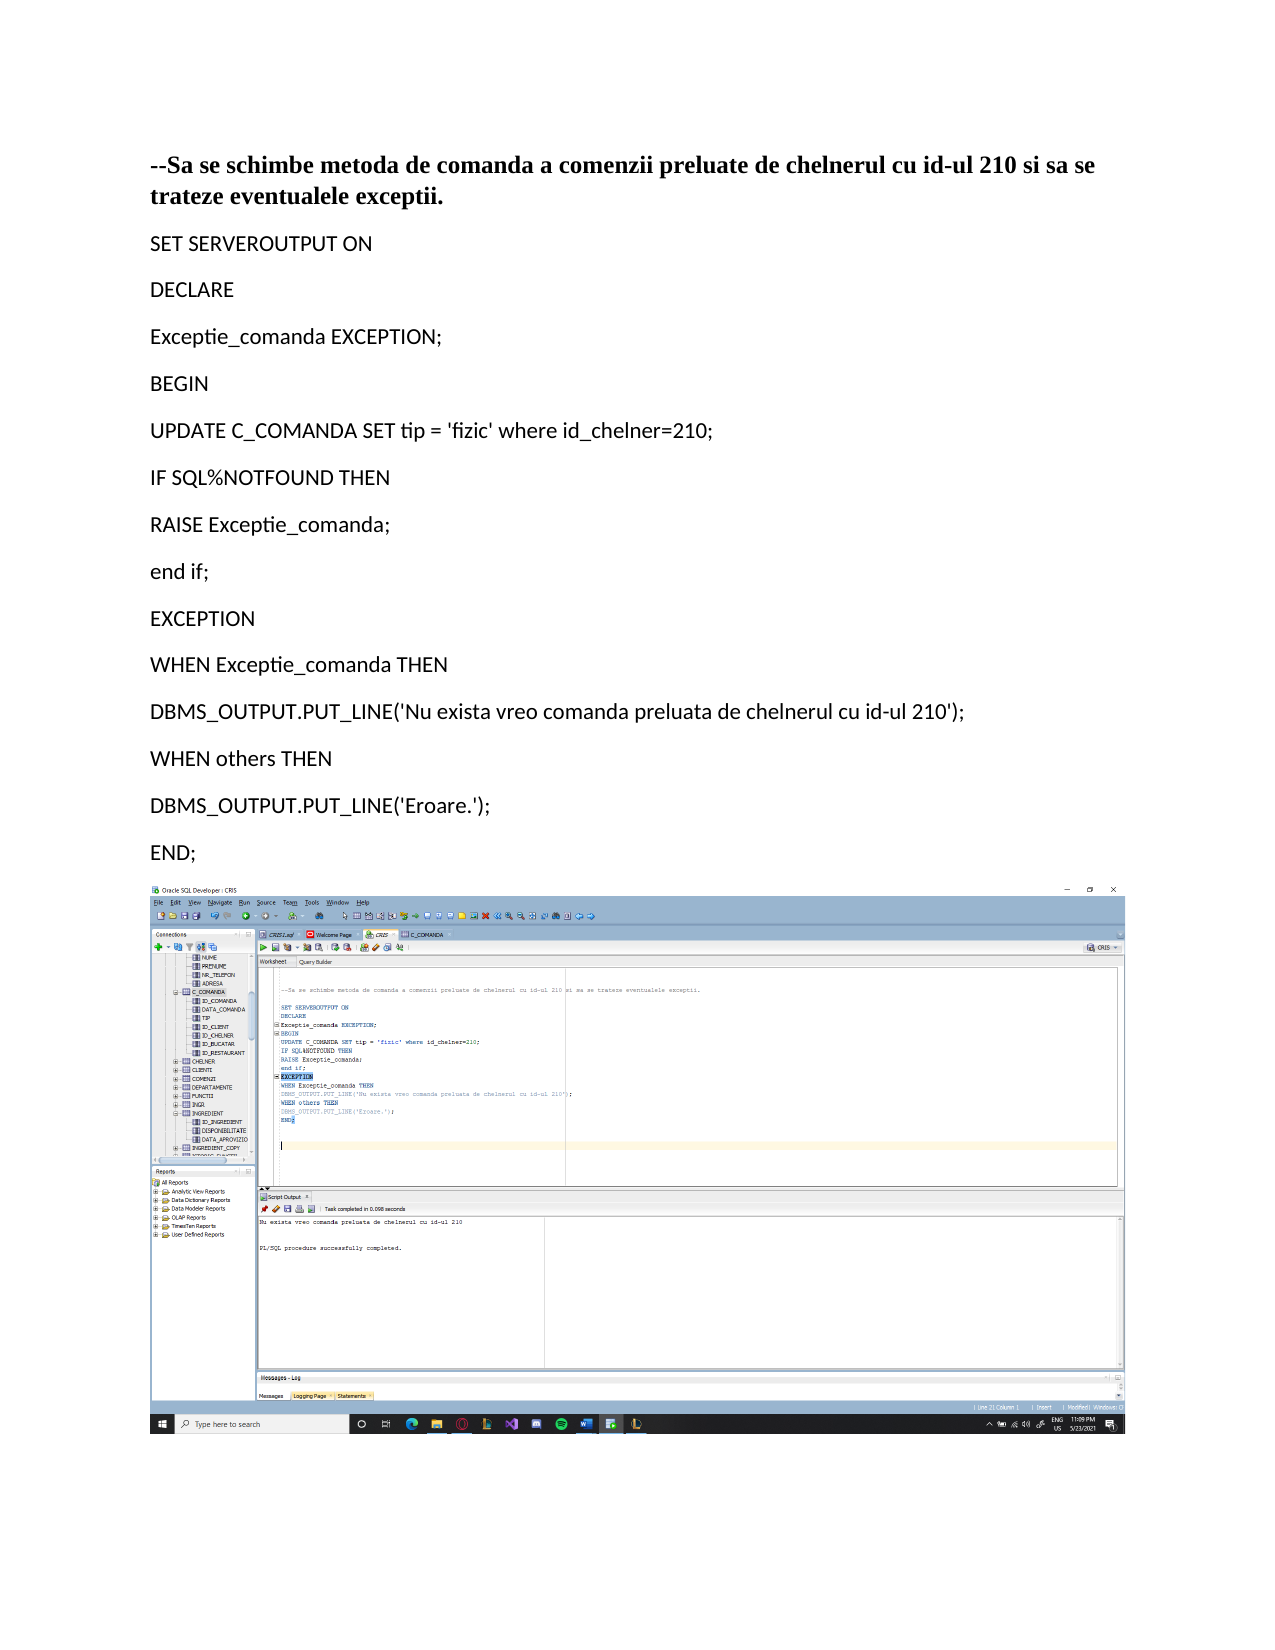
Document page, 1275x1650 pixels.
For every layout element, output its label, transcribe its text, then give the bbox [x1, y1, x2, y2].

text SET SERVEROUTPUT ON [150, 229, 1125, 257]
text DECLARE [150, 276, 1125, 304]
text END; [150, 838, 1125, 866]
picture [150, 885, 1125, 1434]
text WHEN others THEN [150, 744, 1125, 772]
text WHEN Exceptie_comanda THEN [150, 651, 1125, 679]
text EXCEPTION [150, 604, 1125, 632]
text DBMS_OUTPUT.PUT_LINE('Nu exista vreo comanda preluata de chelnerul cu id-ul 210'); [150, 697, 1125, 726]
text Exceptie_comanda EXCEPTION; [150, 322, 1125, 351]
text RAISE Exceptie_comanda; [150, 510, 1125, 538]
text UPDATE C_COMANDA SET tip = 'fizic' where id_chelner=210; [150, 416, 1125, 444]
text --Sa se schimbe metoda de comanda a comenzii preluate de chelnerul cu id-ul 210 si sa se trateze eventualele exceptii. [150, 150, 1125, 210]
text IF SQL%NOTFOUND THEN [150, 463, 1125, 491]
text DBMS_OUTPUT.PUT_LINE('Eroare.'); [150, 791, 1125, 819]
text end if; [150, 557, 1125, 585]
text BEGIN [150, 369, 1125, 397]
